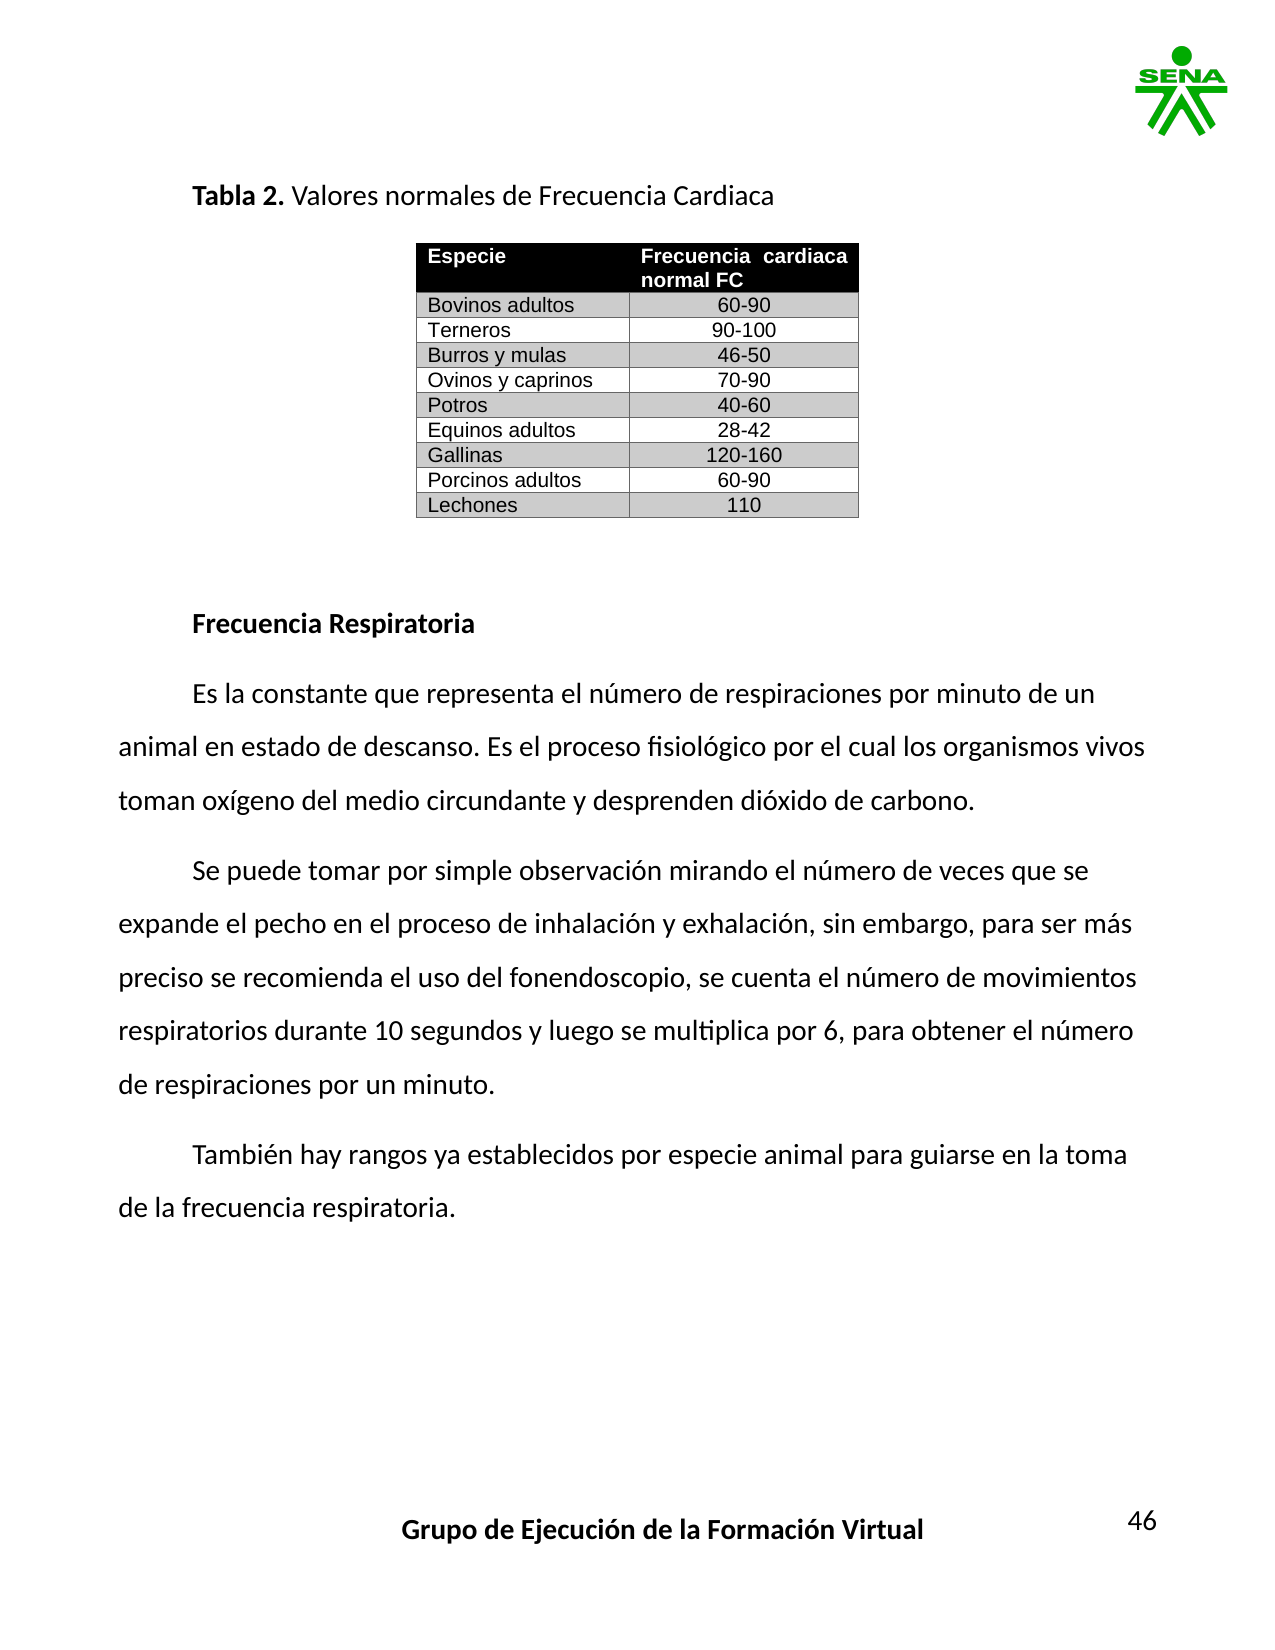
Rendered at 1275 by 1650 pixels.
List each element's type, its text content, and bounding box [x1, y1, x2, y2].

table_cell 120-160 [630, 443, 858, 467]
table_header Especie [417, 244, 629, 292]
table_cell Equinos adultos [417, 418, 629, 442]
table_header Frecuencia cardiaca normal FC [630, 244, 858, 292]
table_cell 46-50 [630, 343, 858, 367]
table_cell Gallinas [417, 443, 629, 467]
text Se puede tomar por simple observación mirando el número de veces que se expande el pecho en el proceso de inhalación y exhalación, sin embargo, para ser más preciso se recomienda el uso del fonendoscopio, se cuenta el número de movimientos respiratorios durante 10 segundos y luego se multiplica por 6, para obtener el número de respiraciones por un minuto. [118, 852, 1157, 1101]
table_cell Burros y mulas [417, 343, 629, 367]
text Tabla 2. Valores normales de Frecuencia Cardiaca [118, 177, 1157, 213]
text Es la constante que representa el número de respiraciones por minuto de un animal en estado de descanso. Es el proceso fisiológico por el cual los organismos vivos toman oxígeno del medio circundante y desprenden dióxido de carbono. [118, 675, 1157, 817]
table_cell Terneros [417, 318, 629, 342]
table_cell Bovinos adultos [417, 293, 629, 317]
table_cell 110 [630, 493, 858, 517]
text Frecuencia Respiratoria [118, 605, 1157, 641]
table_cell Potros [417, 393, 629, 417]
table_cell 60-90 [630, 293, 858, 317]
table_cell 28-42 [630, 418, 858, 442]
picture [1135, 46, 1228, 136]
table_cell 60-90 [630, 468, 858, 492]
table_cell 40-60 [630, 393, 858, 417]
table_cell Porcinos adultos [417, 468, 629, 492]
table_cell Lechones [417, 493, 629, 517]
text También hay rangos ya establecidos por especie animal para guiarse en la toma de la frecuencia respiratoria. [118, 1136, 1157, 1225]
table_cell 90-100 [630, 318, 858, 342]
table_cell Ovinos y caprinos [417, 368, 629, 392]
table_cell 70-90 [630, 368, 858, 392]
